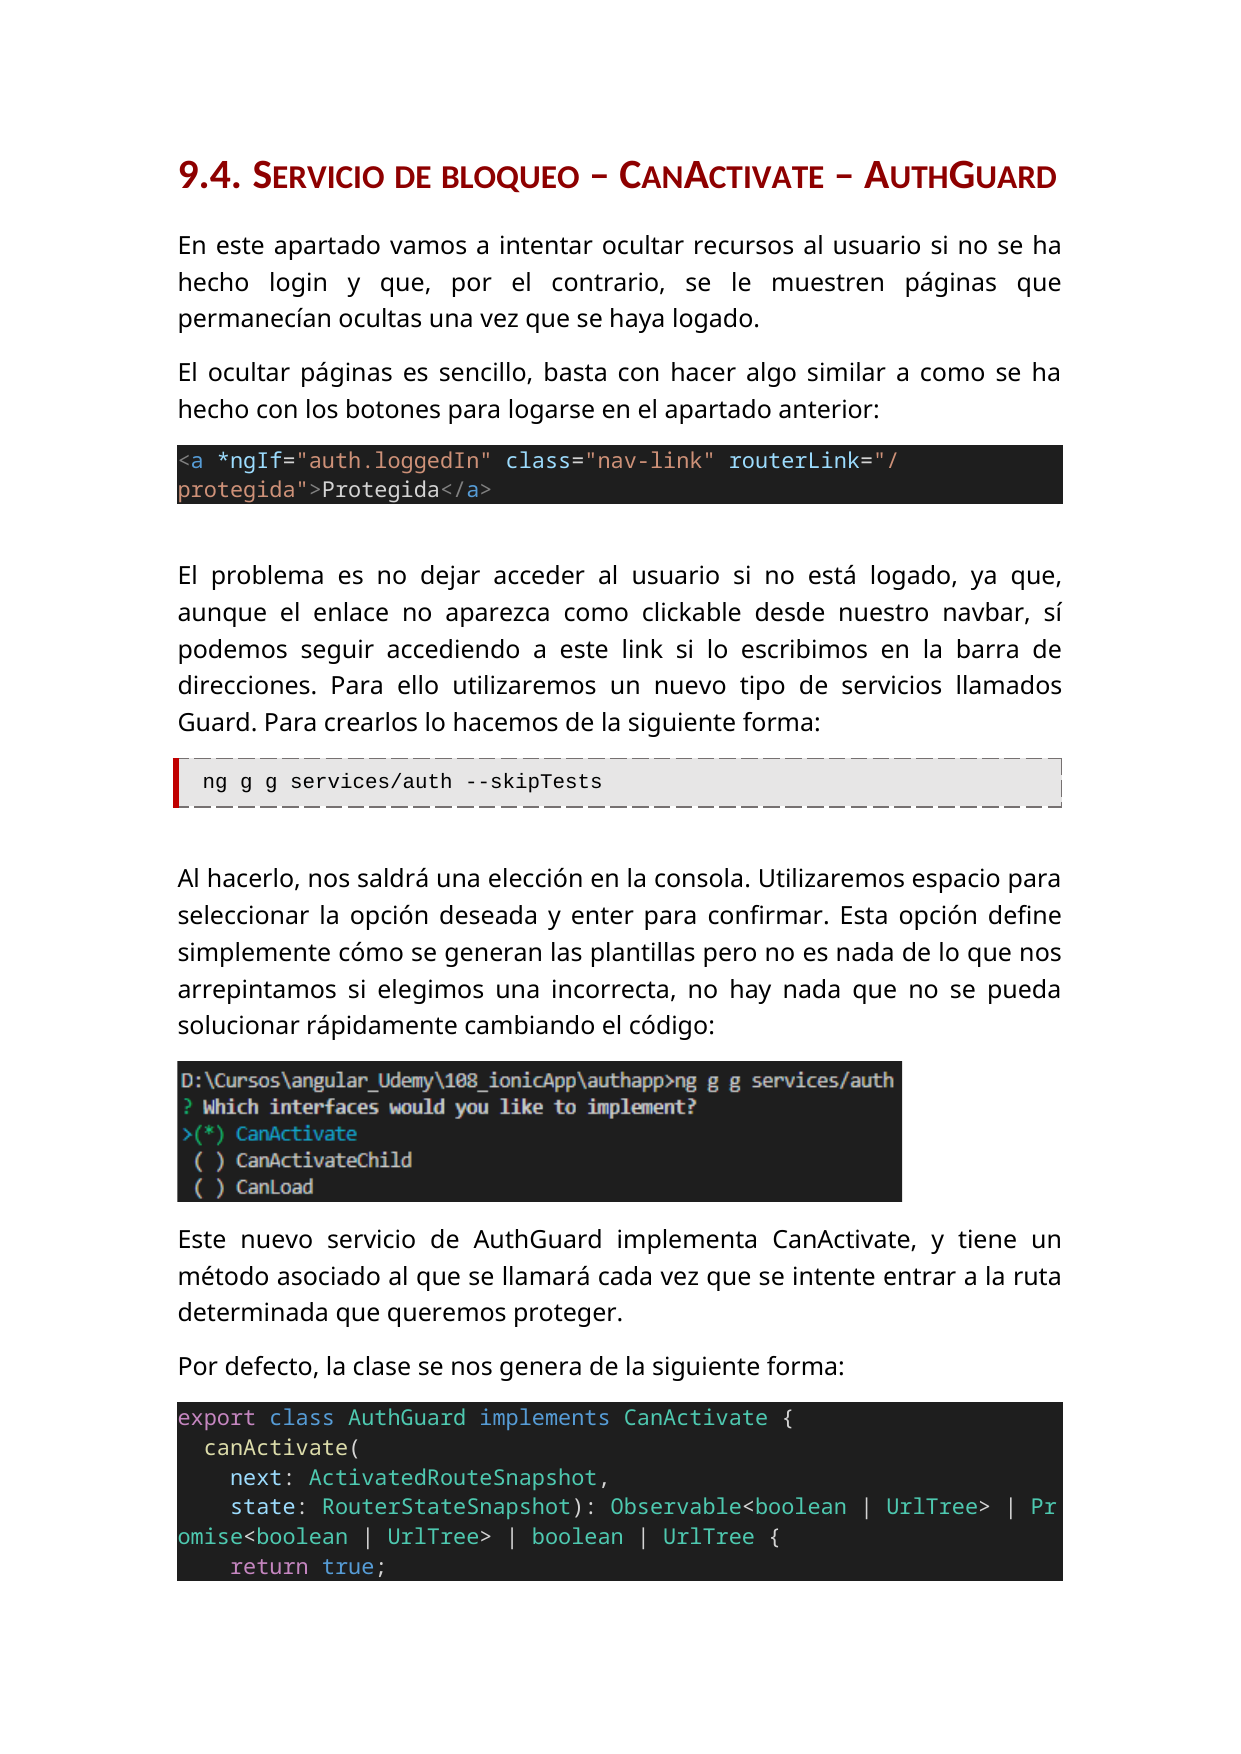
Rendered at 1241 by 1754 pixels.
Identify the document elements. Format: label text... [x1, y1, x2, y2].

text state: RouterStateSnapshot): Observable<boolean | UrlTree> | Promise<boolean | UrlTree> | boolean | UrlTree { [177, 1491, 1063, 1551]
text return true; [177, 1551, 1063, 1581]
text <a *ngIf="auth.loggedIn" class="nav-link" routerLink="/protegida">Protegida</a> [177, 445, 1063, 504]
subtitle Servicio de bloqueo – CanActivate – AuthGuard [177, 148, 1063, 198]
text canActivate( [177, 1432, 1063, 1461]
text El ocultar páginas es sencillo, basta con hacer algo similar a como se ha hecho con los botones para logarse en el apartado anterior: [177, 354, 1063, 425]
text Al hacerlo, nos saldrá una elección en la consola. Utilizaremos espacio para seleccionar la opción deseada y enter para confirmar. Esta opción define simplemente cómo se generan las plantillas pero no es nada de lo que nos arrepintamos si elegimos una incorrecta, no hay nada que no se pueda solucionar rápidamente cambiando el código: [177, 861, 1063, 1042]
text export class AuthGuard implements CanActivate { [177, 1402, 1063, 1432]
text next: ActivatedRouteSnapshot, [177, 1461, 1063, 1491]
text En este apartado vamos a intentar ocultar recursos al usuario si no se ha hecho login y que, por el contrario, se le muestren páginas que permanecían ocultas una vez que se haya logado. [177, 227, 1063, 335]
table_header ng g g services/auth --skipTests [179, 758, 1062, 806]
text Por defecto, la clase se nos genera de la siguiente forma: [177, 1348, 1063, 1382]
text Este nuevo servicio de AuthGuard implementa CanActivate, y tiene un método asociado al que se llamará cada vez que se intente entrar a la ruta determinada que queremos proteger. [177, 1221, 1063, 1329]
text El problema es no dejar acceder al usuario si no está logado, ya que, aunque el enlace no aparezca como clickable desde nuestro navbar, sí podemos seguir accediendo a este link si lo escribimos en la barra de direcciones. Para ello utilizaremos un nuevo tipo de servicios llamados Guard. Para crearlos lo hacemos de la siguiente forma: [177, 558, 1063, 739]
picture [177, 1061, 903, 1202]
